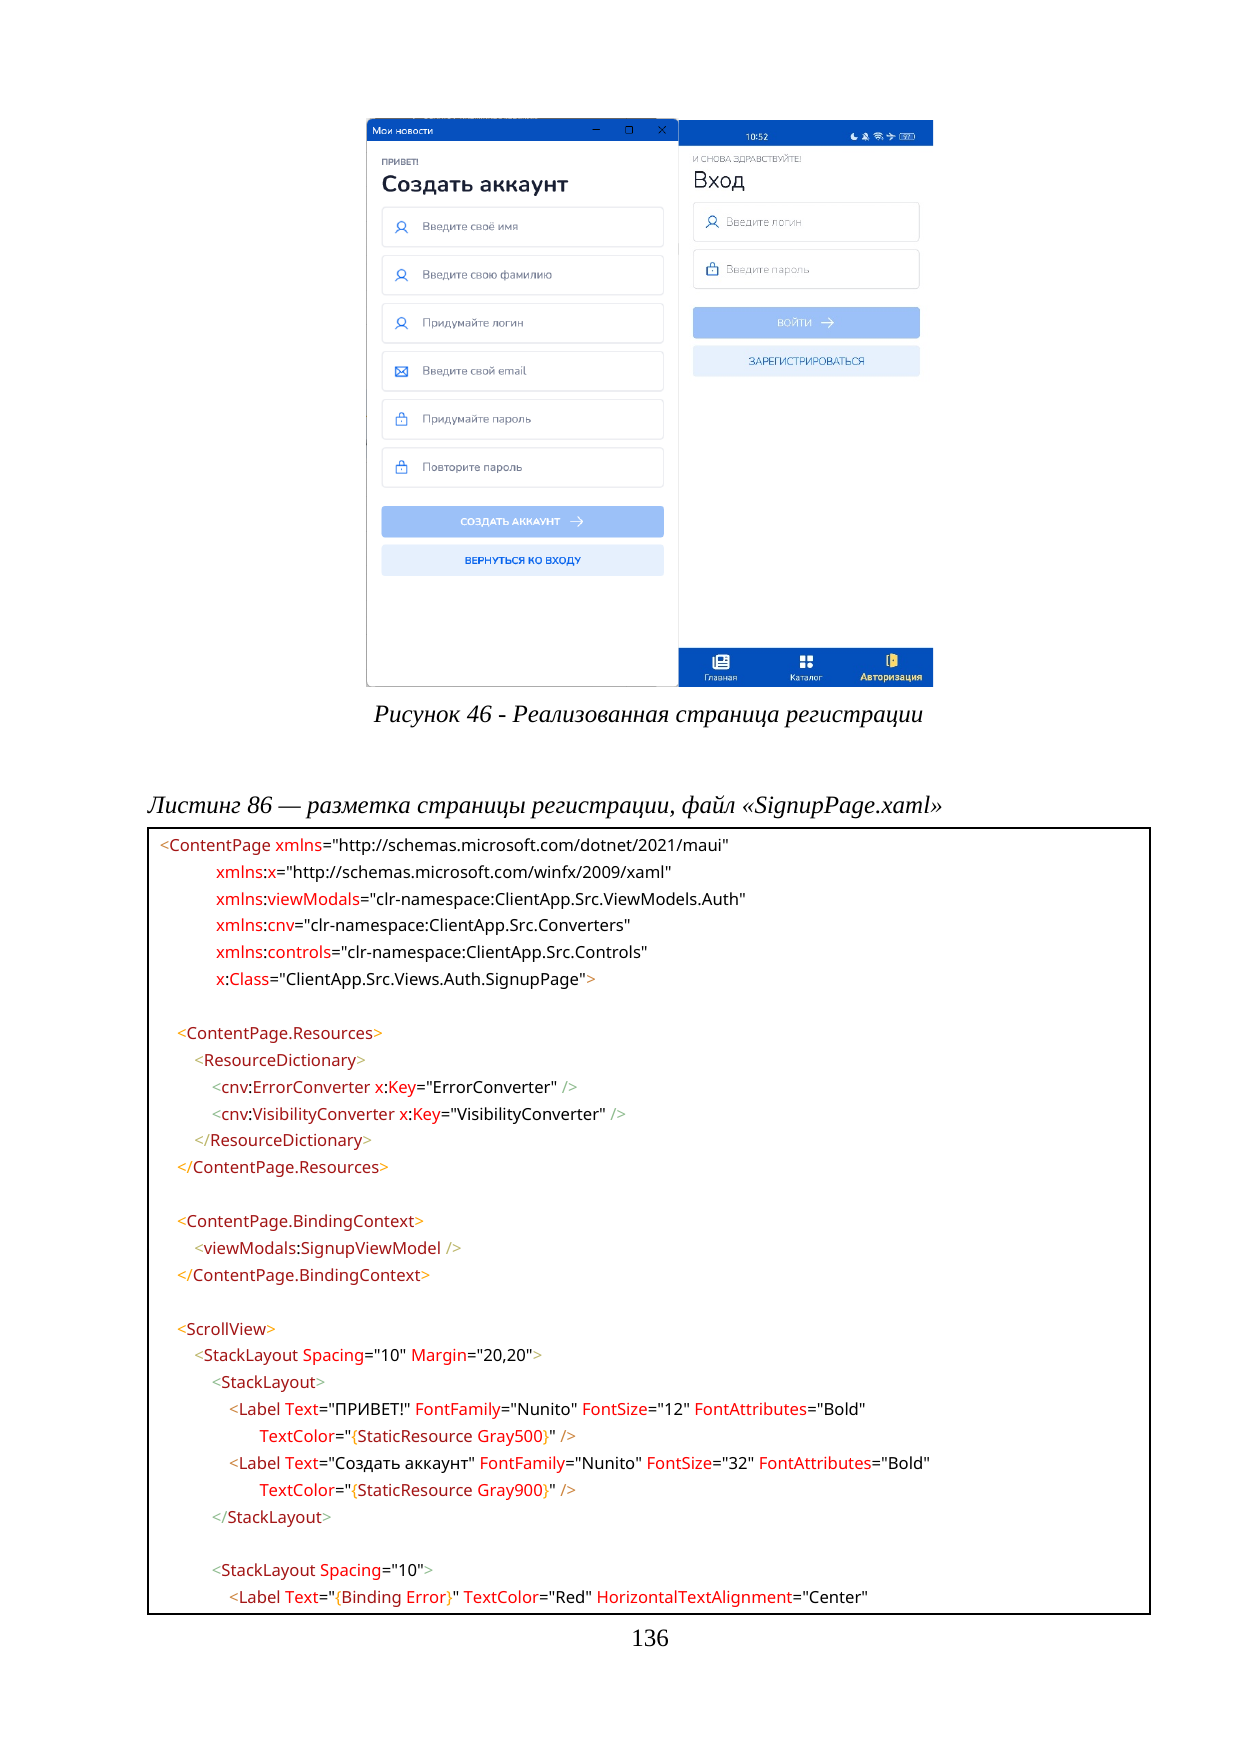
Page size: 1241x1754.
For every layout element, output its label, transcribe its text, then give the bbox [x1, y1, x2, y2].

list Листинг 86 — разметка страницы регистрации, файл «SignupPage.xaml» [148, 790, 1152, 819]
picture [366, 118, 934, 687]
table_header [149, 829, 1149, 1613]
